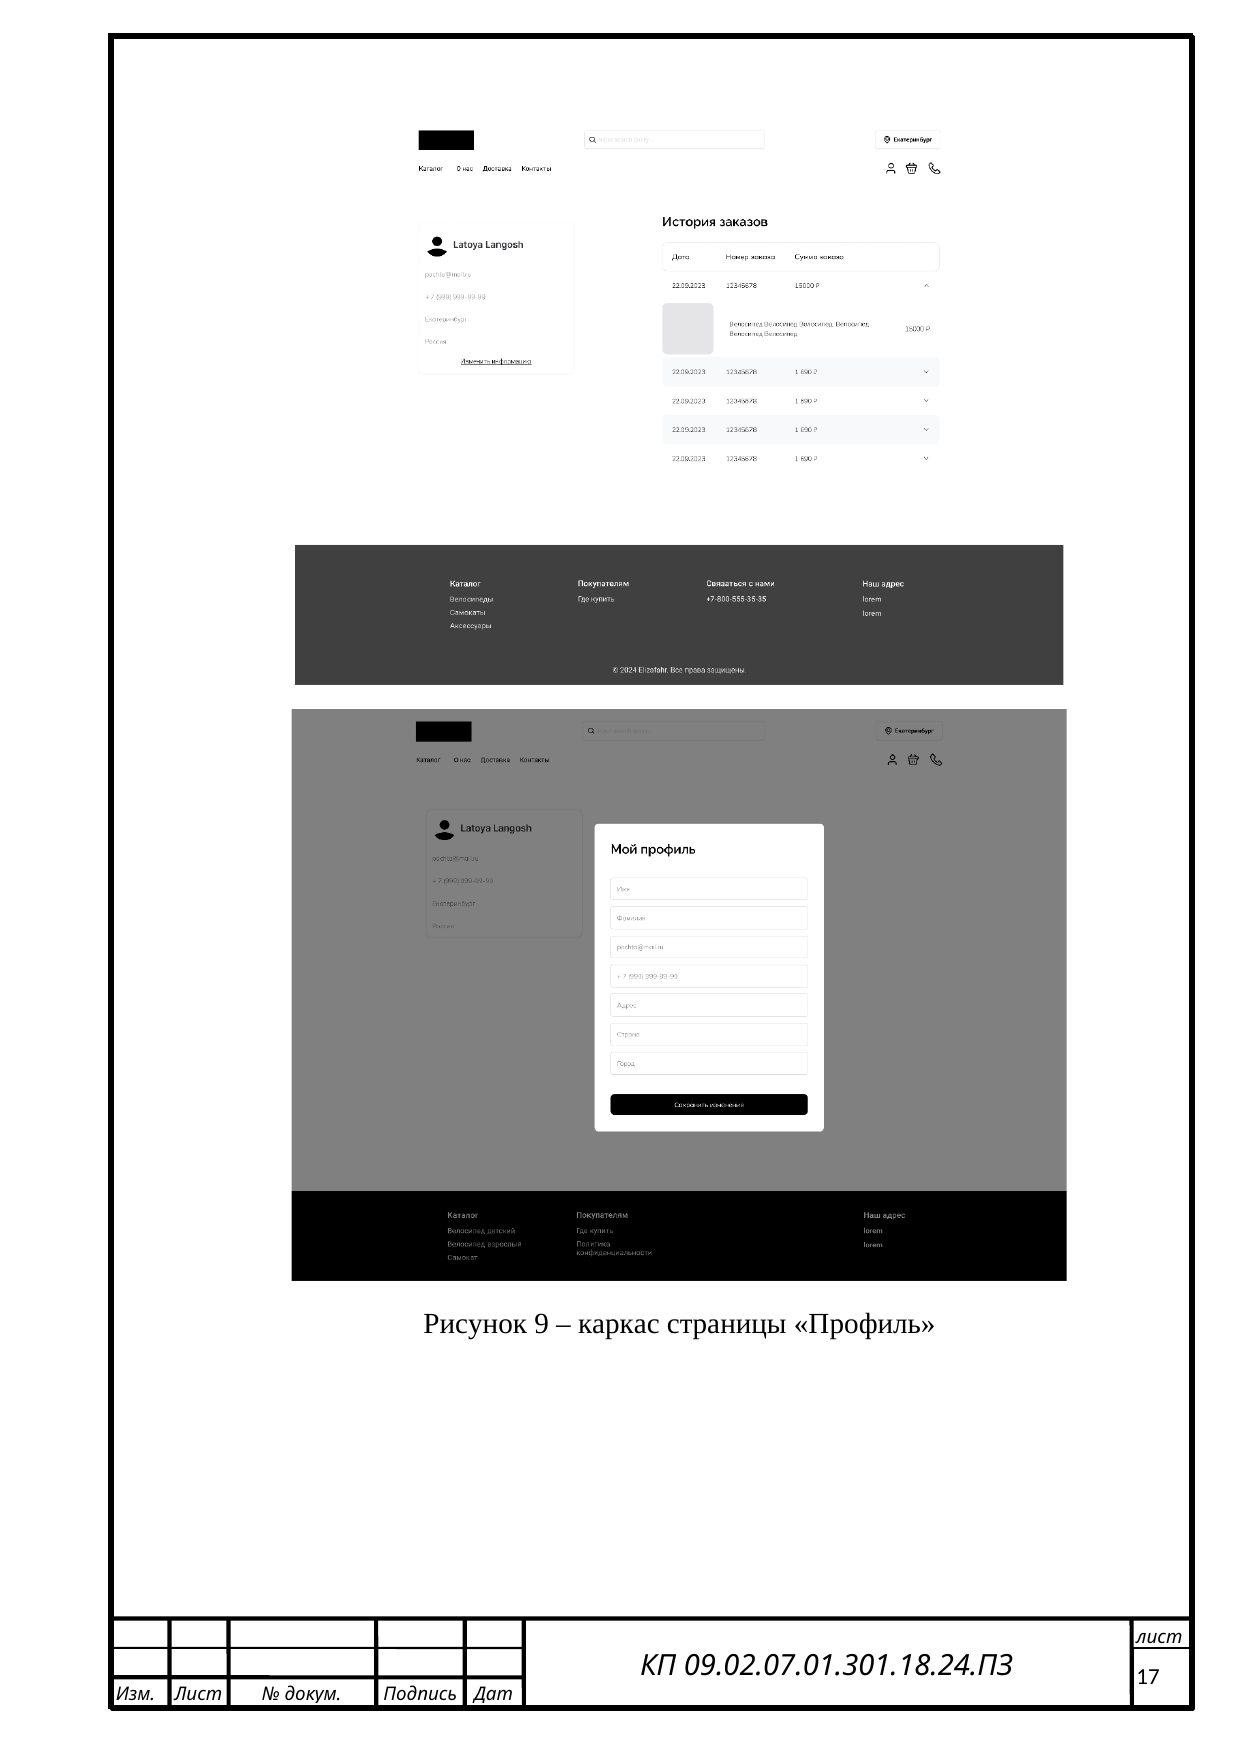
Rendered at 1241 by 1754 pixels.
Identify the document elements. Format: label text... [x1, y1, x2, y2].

text Рисунок 9 – каркас страницы «Профиль» [177, 1306, 1152, 1339]
picture [291, 709, 1067, 1281]
picture [295, 118, 1064, 685]
